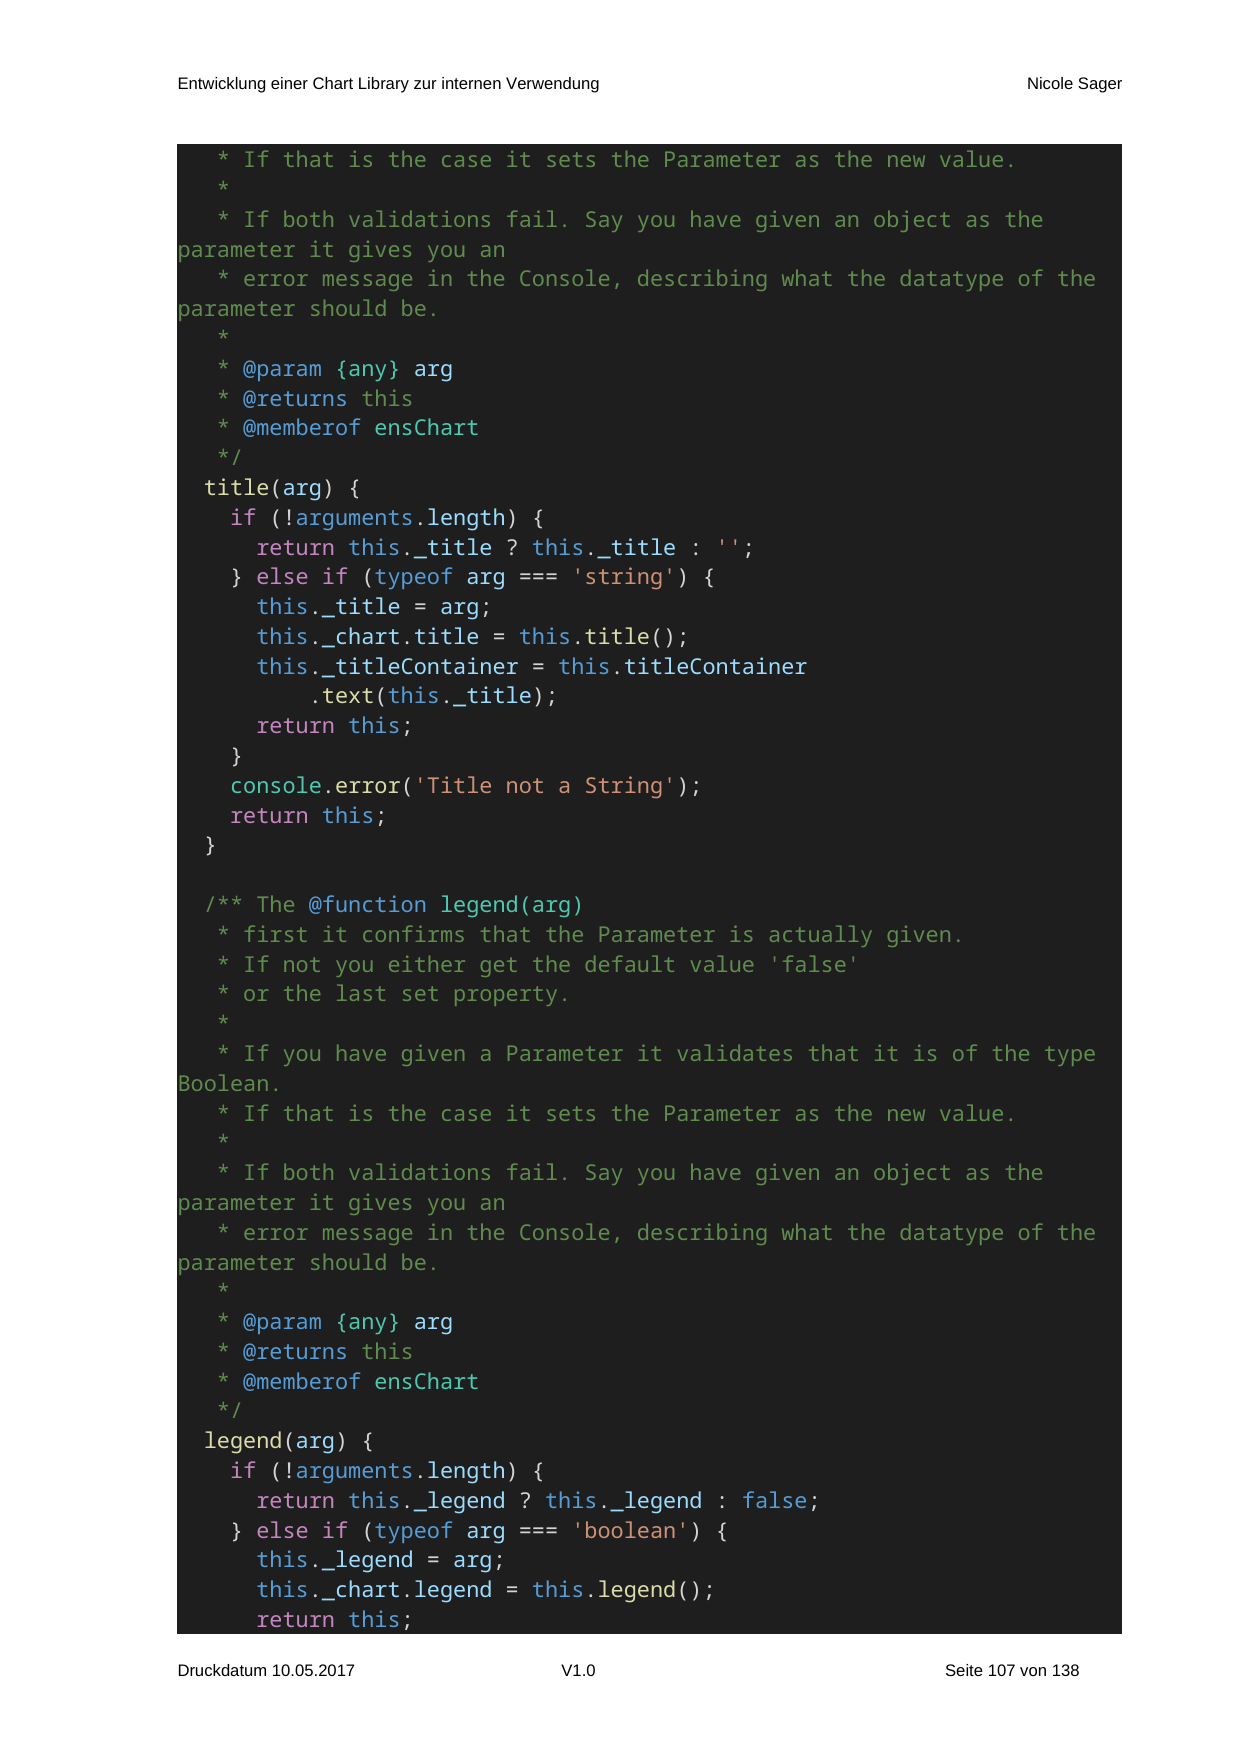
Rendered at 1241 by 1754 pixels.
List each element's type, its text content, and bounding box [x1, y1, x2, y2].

text * If that is the case it sets the Parameter as the new value. [177, 1097, 1122, 1127]
text } else if (typeof arg === 'boolean') { [177, 1514, 1122, 1544]
text * If both validations fail. Say you have given an object as the parameter it gives you an [177, 1157, 1122, 1217]
text title(arg) { [177, 472, 1122, 502]
text * [177, 323, 1122, 353]
text console.error('Title not a String'); [177, 770, 1122, 799]
text this._chart.title = this.title(); [177, 621, 1122, 651]
text return this; [177, 1604, 1122, 1634]
text if (!arguments.length) { [177, 1455, 1122, 1485]
text } [177, 740, 1122, 770]
text * first it confirms that the Parameter is actually given. [177, 919, 1122, 948]
text */ [177, 442, 1122, 472]
text * If not you either get the default value 'false' [177, 948, 1122, 978]
text * [177, 1276, 1122, 1306]
text .text(this._title); [177, 680, 1122, 710]
text this._legend = arg; [177, 1544, 1122, 1574]
text if (!arguments.length) { [177, 502, 1122, 531]
text return this; [177, 710, 1122, 740]
text this._titleContainer = this.titleContainer [177, 651, 1122, 680]
text * error message in the Console, describing what the datatype of the parameter should be. [177, 263, 1122, 323]
text * If that is the case it sets the Parameter as the new value. [177, 144, 1122, 174]
text */ [177, 1395, 1122, 1425]
text * @returns this [177, 382, 1122, 412]
text } else if (typeof arg === 'string') { [177, 561, 1122, 591]
text * If you have given a Parameter it validates that it is of the type Boolean. [177, 1038, 1122, 1097]
text * If both validations fail. Say you have given an object as the parameter it gives you an [177, 204, 1122, 263]
text this._chart.legend = this.legend(); [177, 1574, 1122, 1604]
text return this._title ? this._title : ''; [177, 531, 1122, 561]
text * [177, 1127, 1122, 1157]
text /** The @function legend(arg) [177, 889, 1122, 919]
text * [177, 1008, 1122, 1038]
text * @param {any} arg [177, 353, 1122, 382]
text * @param {any} arg [177, 1306, 1122, 1336]
text * error message in the Console, describing what the datatype of the parameter should be. [177, 1217, 1122, 1276]
text this._title = arg; [177, 591, 1122, 621]
text * @memberof ensChart [177, 412, 1122, 442]
text legend(arg) { [177, 1425, 1122, 1455]
text * [177, 174, 1122, 204]
text * @memberof ensChart [177, 1366, 1122, 1395]
text * or the last set property. [177, 978, 1122, 1008]
text * @returns this [177, 1336, 1122, 1366]
text return this._legend ? this._legend : false; [177, 1485, 1122, 1514]
text } [177, 829, 1122, 859]
text return this; [177, 799, 1122, 829]
